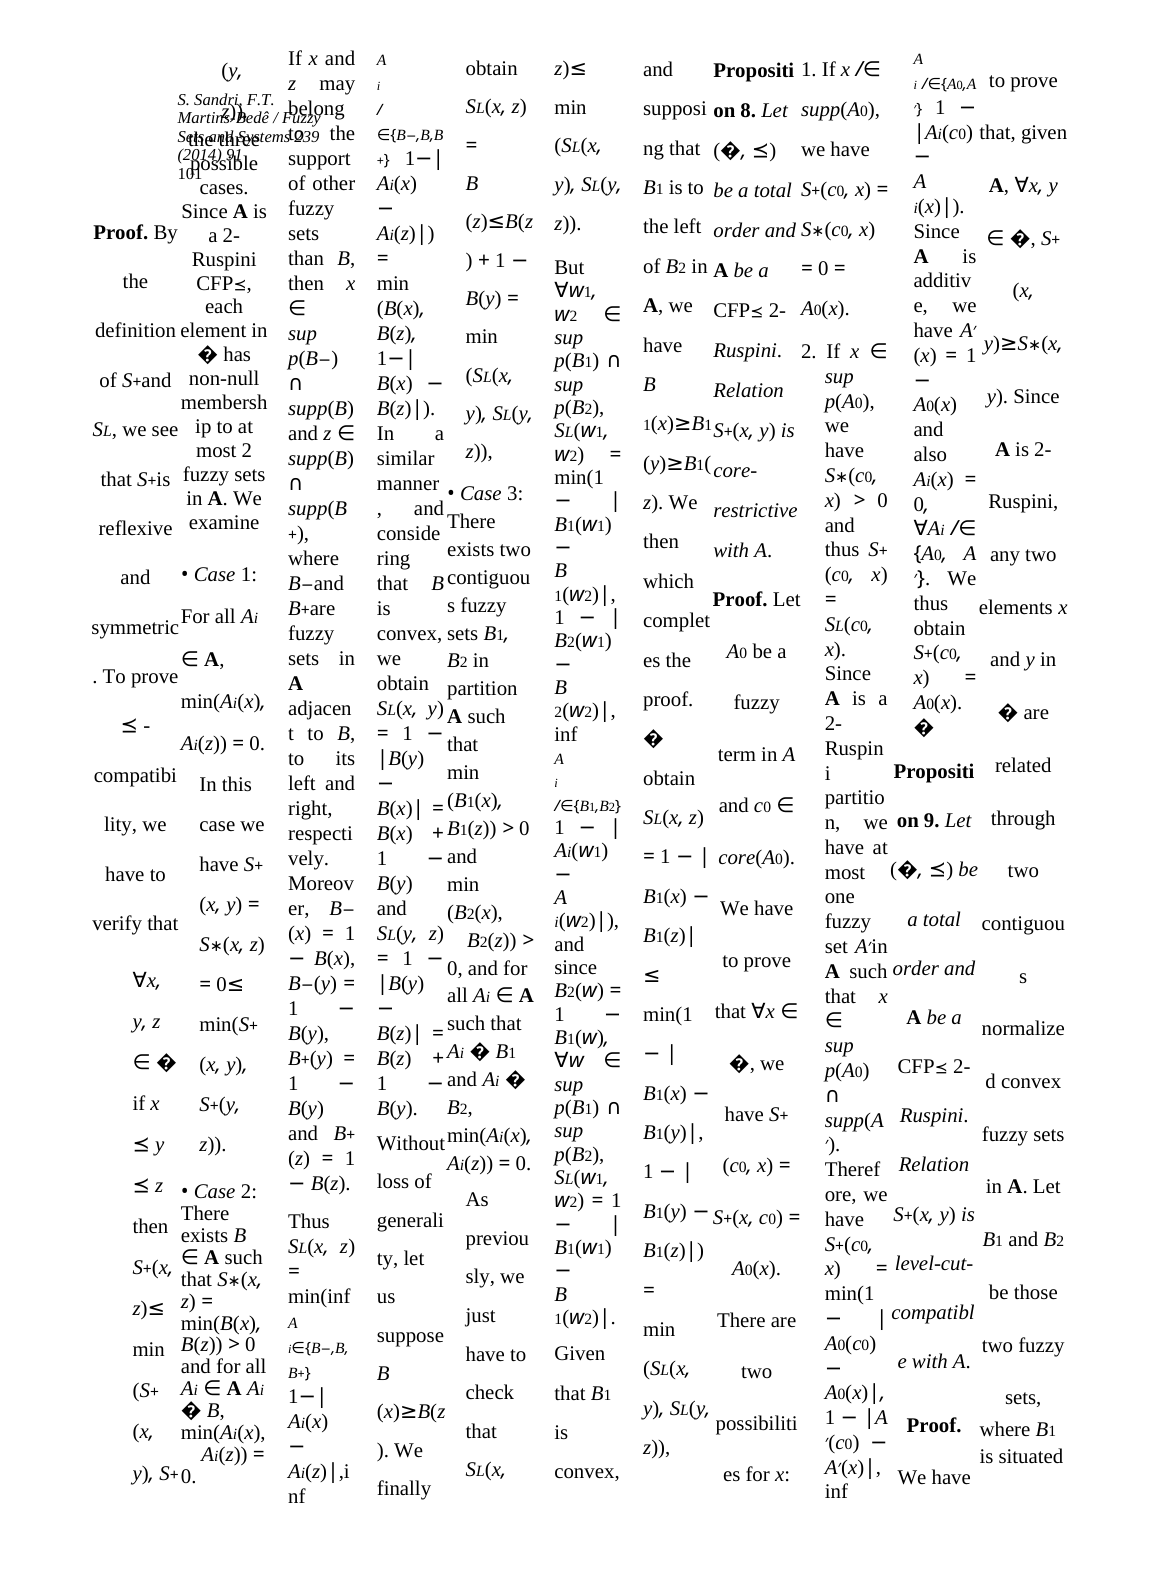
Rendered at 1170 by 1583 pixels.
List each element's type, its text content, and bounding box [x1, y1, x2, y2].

text where B1 is situated to the left of B2. [979, 1415, 1068, 1468]
text the three possible cases. Since A is a 2-Ruspini CFP⪯, each element in � has non-null membership to at most 2 fuzzy sets in A. We examine [179, 127, 268, 534]
text Proposition 8. Let (�, ⪯) be a total order and A be a CFP⪯ 2-Ruspini. Relation S+(x, y) is core-restrictive with A. [713, 45, 801, 565]
text • Case 3: There exists two contiguous fuzzy sets B1, B2 in partition A such that min(B1(x), B1(z)) > 0 and min(B2(x), B2(z)) > 0, and for all Ai ∈ A such that Ai � B1 and Ai � B2, min(Ai(x), Ai(z)) = 0. [447, 478, 534, 1176]
text Proof. Let A0 be a fuzzy term in A and c0 ∈ core(A0). We have to prove that ∀x ∈ �, we have S+(c0, x) = S+(x, c0) = A0(x). There are two possibilities for x: [712, 566, 801, 1492]
text If x and z may belong to the support of other fuzzy sets than B, then x ∈ supp(B−) ∩ supp(B) and z ∈ supp(B) ∩supp(B+), where B−and B+are fuzzy sets in A adjacent to B, to its left and right, respectively. Moreover, B−(x) = 1 − B(x), B−(y) = 1 − B(y), B+(y) = 1 − B(y) and B+(z) = 1 − B(z). [288, 45, 355, 1195]
text Proof. We have to prove that, given A, ∀x, y ∈ �, S+(x, y)≥S∗(x, y). Since A is 2-Ruspini, any two elements x and y in � are related through two contiguous normalized convex fuzzy sets in A. Let B1 and B2 be those two fuzzy sets, [889, 45, 1068, 1495]
text • Case 2: There exists B ∈ A such that S∗(x, z) = min(B(x), B(z)) > 0 and for all Ai ∈ A Ai � B, min(Ai(x), Ai(z)) = 0. [181, 1181, 268, 1487]
text 2. If x ∈ supp(A0), we have S∗(c0, x) > 0 and thus S+(c0, x) = SL(c0, x). Since A is a 2-Ruspini partition, we have at most one fuzzy set A′in A such that x ∈ supp(A0) ∩ supp(A′). Therefore, we have S+(c0, x) = min(1 − |A0(c0) − A0(x)|, 1 − |A′(c0) − A′(x)|, inf Ai /∈{A0,A′} 1 − |Ai(c0) − Ai(x)|). Since A is additive, we have A′(x) = 1 − A0(x) and also Ai(x) = 0, ∀Ai /∈ {A0, A′}. We thus obtain S+(c0, x) = A0(x). � [889, 45, 976, 739]
text Given that B1 is convex, and supposing that B1 is to the left of B2 in A, we have B1(x)≥B1(y)≥B1(z). We then which completes the proof. �obtain SL(x, z) = 1 − |B1(x) − B1(z)|≤ min(1 − |B1(x) − B1(y)|, 1 − |B1(y) − B1(z)|) = min(SL(x, y), SL(y, z)), [643, 45, 712, 1462]
text ∀x, y, z ∈ � if x ⪯ y ⪯ z then S+(x, z)≤ min(S+(x, y), S+(y, z)). [132, 954, 179, 1488]
text Without loss of generality, let us suppose B(x)≥B(z). We finally obtain SL(x, z) = B(z)≤B(z) + 1 − B(y) = min(SL(x, y), SL(y, z)), [465, 45, 534, 467]
text Proof. By the definition of S+and SL, we see that S+is reflexive and symmetric. To prove ⪯ -compatibility, we have to verify that [91, 199, 179, 940]
text In this case we have S+(x, y) = S∗(x, z) = 0≤ min(S+(x, y), S+(y, z)). [199, 759, 268, 1159]
text Without loss of generality, let us suppose B(x)≥B(z). We finally obtain SL(x, z) = B(z)≤B(z) + 1 − B(y) = min(SL(x, y), SL(y, z)), [377, 1120, 446, 1503]
text Thus SL(x, z) = min(inf Ai∈{B−,B,B+} 1−|Ai(x)−Ai(z)|,inf Ai /∈{B−,B,B+} 1−|Ai(x)−Ai(z)|) = min(B(x), B(z), 1−|B(x) − B(z)|). In a similar manner, and considering that B is convex, we obtain SL(x, y) = 1 − |B(y) − B(x)| = B(x) + 1 − B(y) and SL(y, z) = 1 − |B(y) − B(z)| = B(z) + 1 − B(y). [288, 1208, 355, 1508]
text Proposition 9. Let (�, ⪯) be a total order and A be a CFP⪯ 2-Ruspini. Relation S+(x, y) is level-cut-compatible with A. [889, 739, 978, 1378]
text But ∀w1, w2 ∈ supp(B1) ∩ supp(B2), SL(w1, w2) = min(1 − |B1(w1) − B1(w2)|, 1 − |B2(w1) − B2(w2)|, inf Ai /∈{B1,B2} 1 − |Ai(w1) − Ai(w2)|), and since B2(w) = 1 − B1(w), ∀w ∈ supp(B1) ∩ supp(B2), SL(w1, w2) = 1 − |B1(w1) − B1(w2)|. [554, 256, 621, 1329]
text As previously, we just have to check that SL(x, z)≤ min(SL(x, y), SL(y, z)). [465, 1176, 534, 1484]
text • Case 1: For all Ai ∈ A, min(Ai(x), Ai(z)) = 0. [181, 548, 268, 759]
text As previously, we just have to check that SL(x, z)≤ min(SL(x, y), SL(y, z)). [554, 45, 623, 238]
text 2. If x ∈ supp(A0), we have S∗(c0, x) > 0 and thus S+(c0, x) = SL(c0, x). Since A is a 2-Ruspini partition, we have at most one fuzzy set A′in A such that x ∈ supp(A0) ∩ supp(A′). Therefore, we have S+(c0, x) = min(1 − |A0(c0) − A0(x)|, 1 − |A′(c0) − A′(x)|, inf Ai /∈{A0,A′} 1 − |Ai(c0) − Ai(x)|). Since A is additive, we have A′(x) = 1 − A0(x) and also Ai(x) = 0, ∀Ai /∈ {A0, A′}. We thus obtain S+(c0, x) = A0(x). � [801, 339, 887, 1504]
text 1. If x /∈ supp(A0), we have S+(c0, x) = S∗(c0, x) = 0 = A0(x). [801, 45, 889, 323]
text Thus SL(x, z) = min(inf Ai∈{B−,B,B+} 1−|Ai(x)−Ai(z)|,inf Ai /∈{B−,B,B+} 1−|Ai(x)−Ai(z)|) = min(B(x), B(z), 1−|B(x) − B(z)|). In a similar manner, and considering that B is convex, we obtain SL(x, y) = 1 − |B(y) − B(x)| = B(x) + 1 − B(y) and SL(y, z) = 1 − |B(y) − B(z)| = B(z) + 1 − B(y). [377, 45, 444, 1120]
